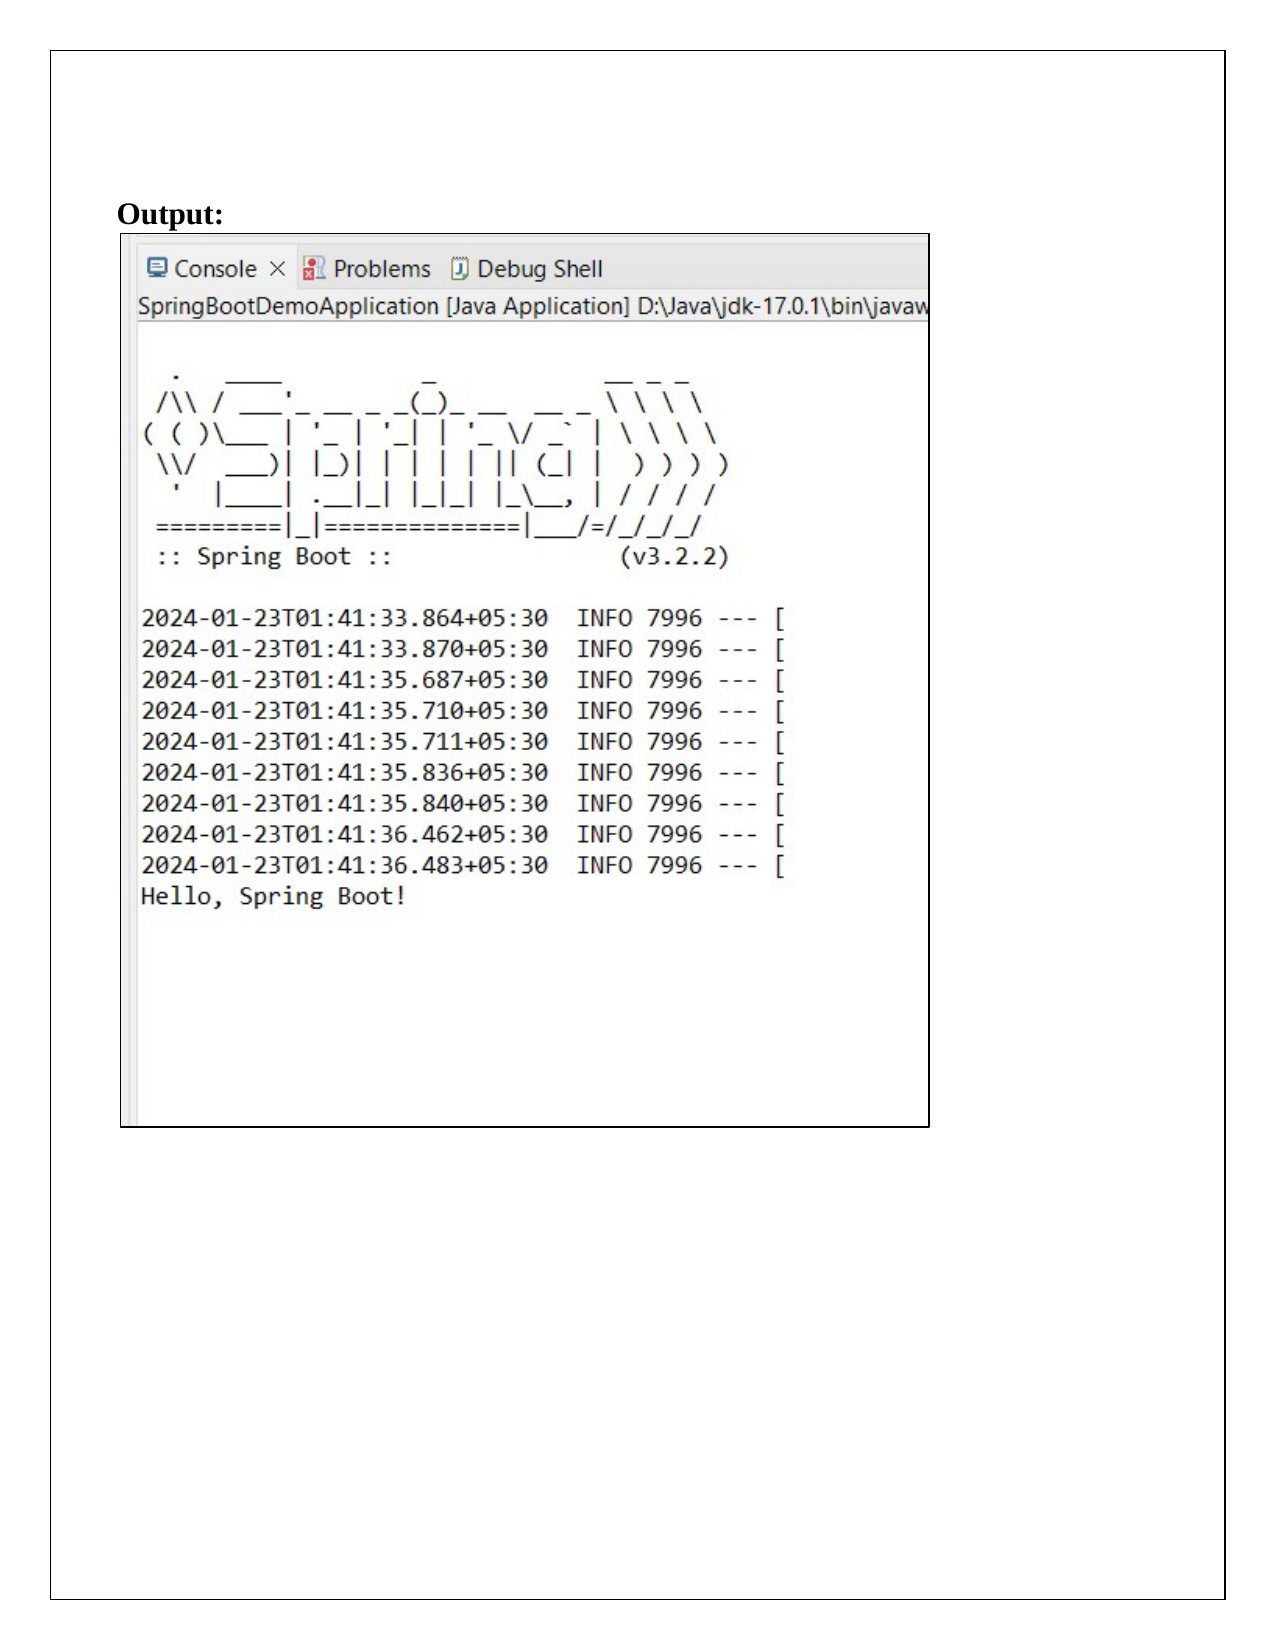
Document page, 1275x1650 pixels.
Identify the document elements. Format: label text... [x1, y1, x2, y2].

text Output: [116, 195, 1157, 231]
picture [121, 234, 928, 1126]
